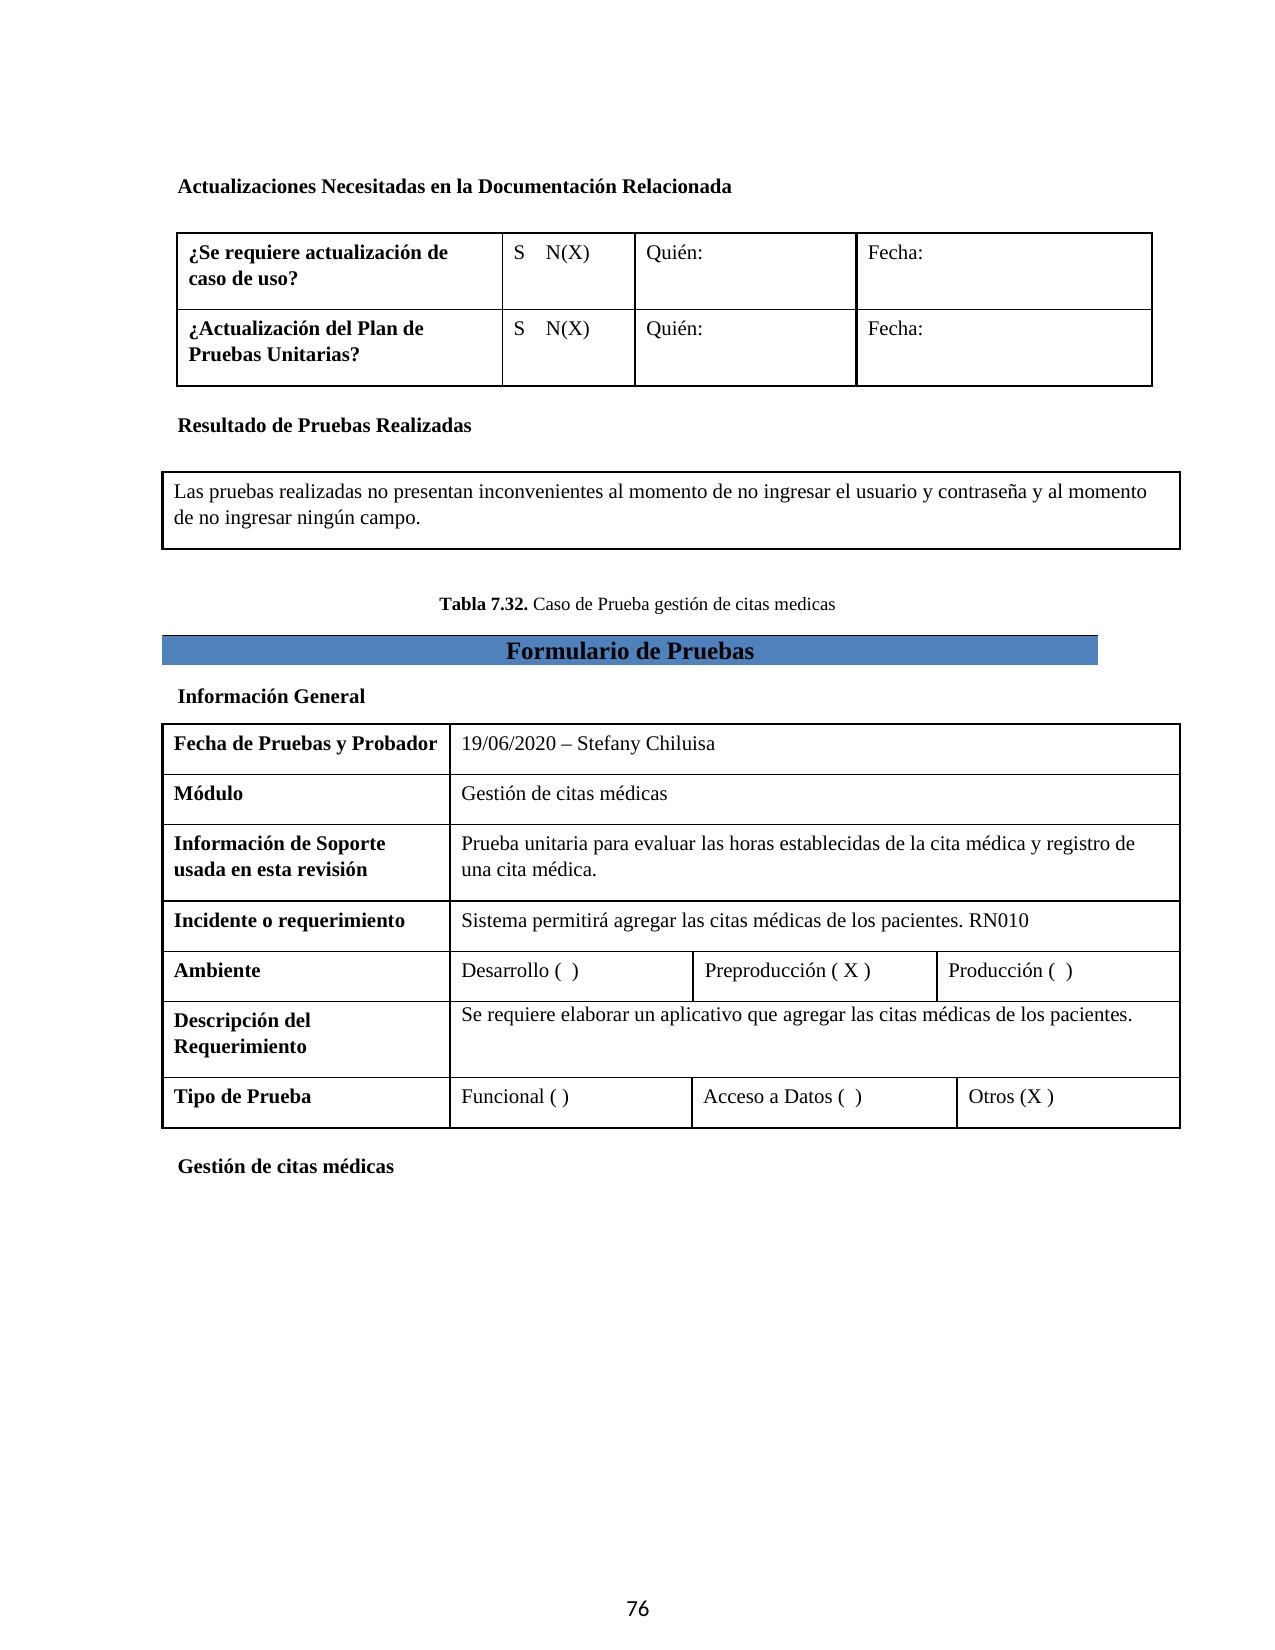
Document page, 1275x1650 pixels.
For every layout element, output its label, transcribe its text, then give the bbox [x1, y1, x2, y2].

table_cell Otros (X ) [958, 1078, 1179, 1127]
table_cell Fecha: [858, 310, 1151, 385]
table_header Las pruebas realizadas no presentan inconvenientes al momento de no ingresar el usuario y contraseña y al momento de no ingresar ningún campo. [164, 473, 1179, 548]
table_cell Acceso a Datos ( ) [693, 1078, 956, 1127]
table_cell Tipo de Prueba [164, 1078, 449, 1127]
table_header 19/06/2020 – Stefany Chiluisa [451, 725, 1179, 773]
text Tabla 7.32. Caso de Prueba gestión de citas medicas [177, 593, 1098, 614]
table_cell Producción ( ) [938, 952, 1179, 1001]
table_cell ¿Actualización del Plan de Pruebas Unitarias? [178, 310, 502, 385]
table_header ¿Se requiere actualización de caso de uso? [178, 234, 502, 309]
text Gestión de citas médicas [177, 1154, 1098, 1178]
text Resultado de Pruebas Realizadas [177, 413, 1098, 437]
table_header Fecha de Pruebas y Probador [164, 725, 449, 773]
table_header Quién: [636, 234, 855, 309]
table_header S N(X) [503, 234, 634, 309]
table_header Fecha: [858, 234, 1151, 309]
table_cell Información de Soporte usada en esta revisión [164, 825, 449, 900]
table_cell Gestión de citas médicas [451, 775, 1179, 824]
table_cell Módulo [164, 775, 449, 824]
text Información General [177, 684, 1098, 708]
table_cell Prueba unitaria para evaluar las horas establecidas de la cita médica y registro de una cita médica. [451, 825, 1179, 900]
table_cell Quién: [636, 310, 855, 385]
table_cell Se requiere elaborar un aplicativo que agregar las citas médicas de los pacientes. [451, 1002, 1179, 1077]
table_cell Desarrollo ( ) [451, 952, 692, 1001]
table_cell Funcional ( ) [451, 1078, 691, 1127]
table_cell Sistema permitirá agregar las citas médicas de los pacientes. RN010 [451, 902, 1179, 951]
table_cell Incidente o requerimiento [164, 902, 449, 951]
table_cell Preproducción ( X ) [694, 952, 936, 1001]
table_cell Descripción del Requerimiento [164, 1002, 449, 1077]
text Actualizaciones Necesitadas en la Documentación Relacionada [177, 174, 1098, 198]
table_cell S N(X) [503, 310, 634, 385]
text Formulario de Pruebas [162, 636, 1098, 665]
table_cell Ambiente [164, 952, 449, 1001]
